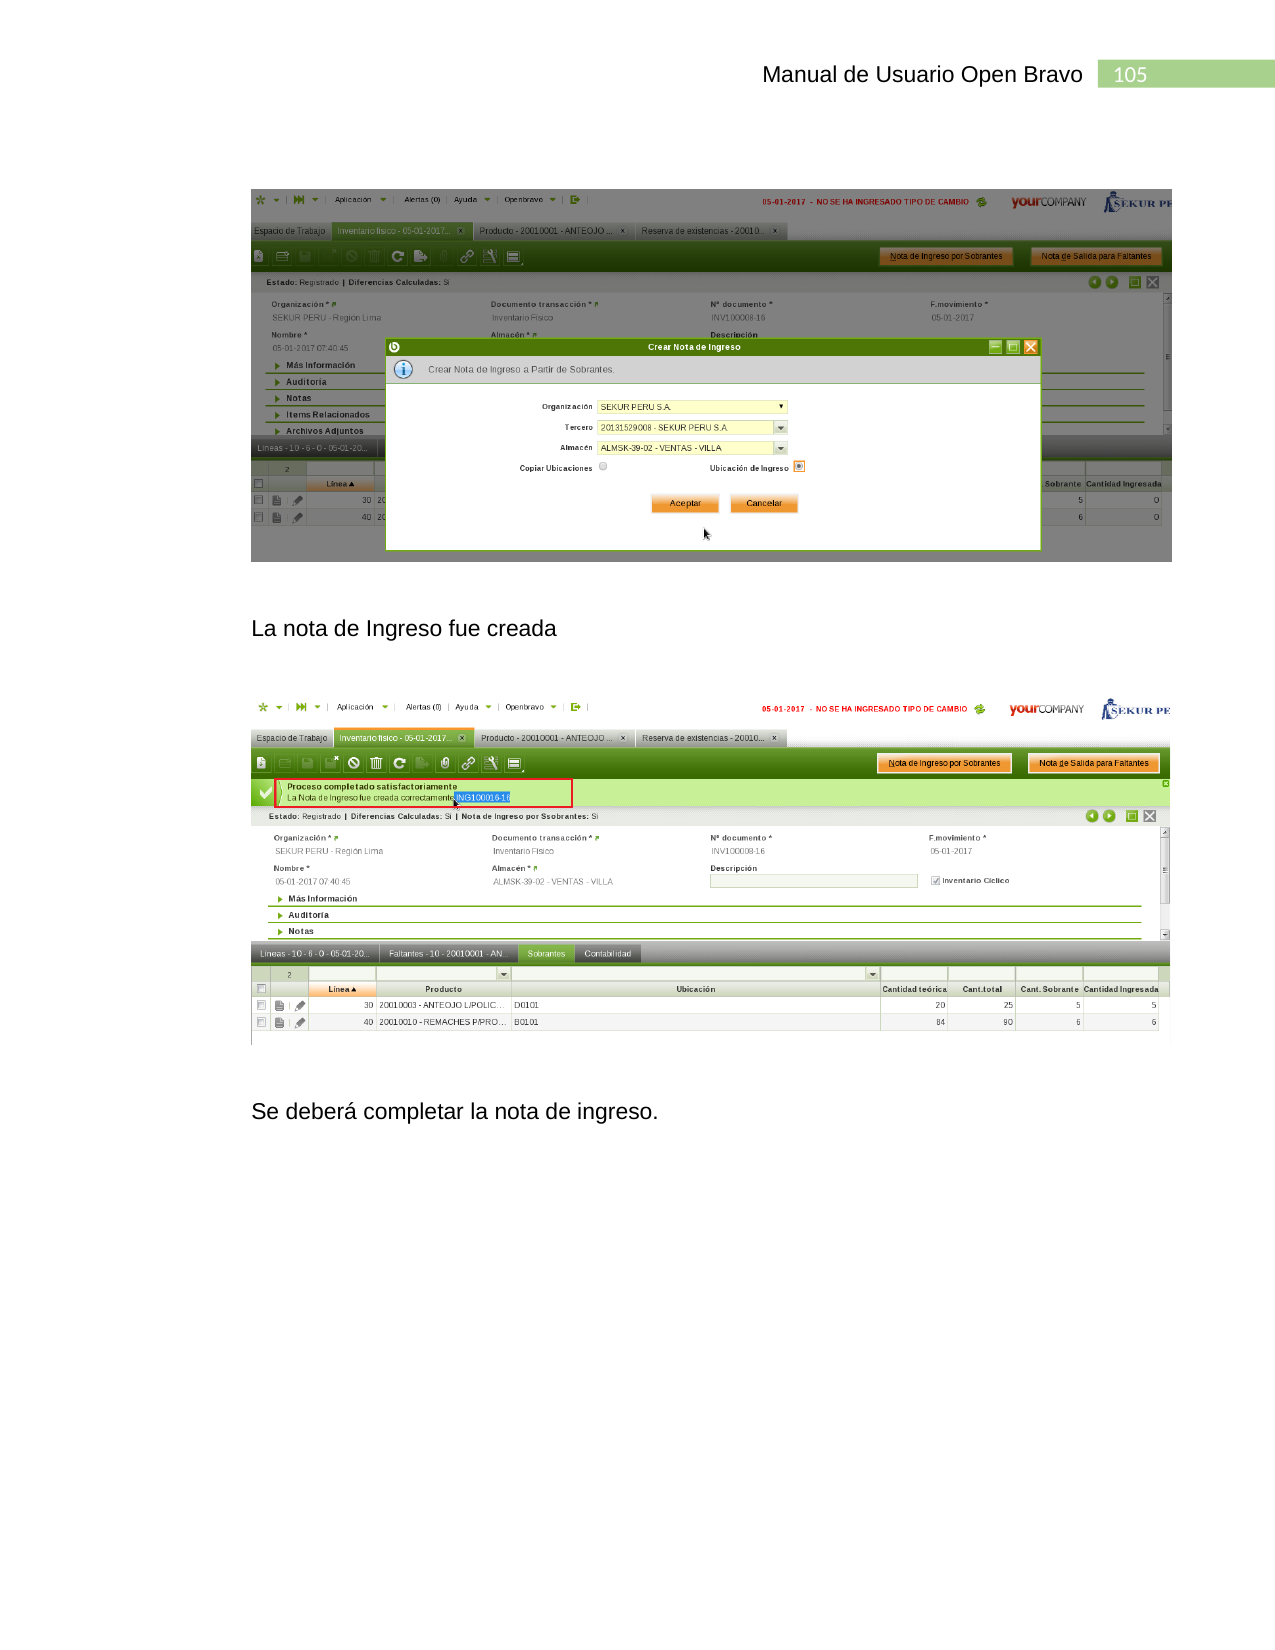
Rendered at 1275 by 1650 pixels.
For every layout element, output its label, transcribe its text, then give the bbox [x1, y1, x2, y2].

picture [251, 189, 1172, 562]
picture [251, 696, 1171, 1045]
text Se deberá completar la nota de ingreso. [251, 1098, 1098, 1125]
text La nota de Ingreso fue creada [177, 614, 1098, 641]
